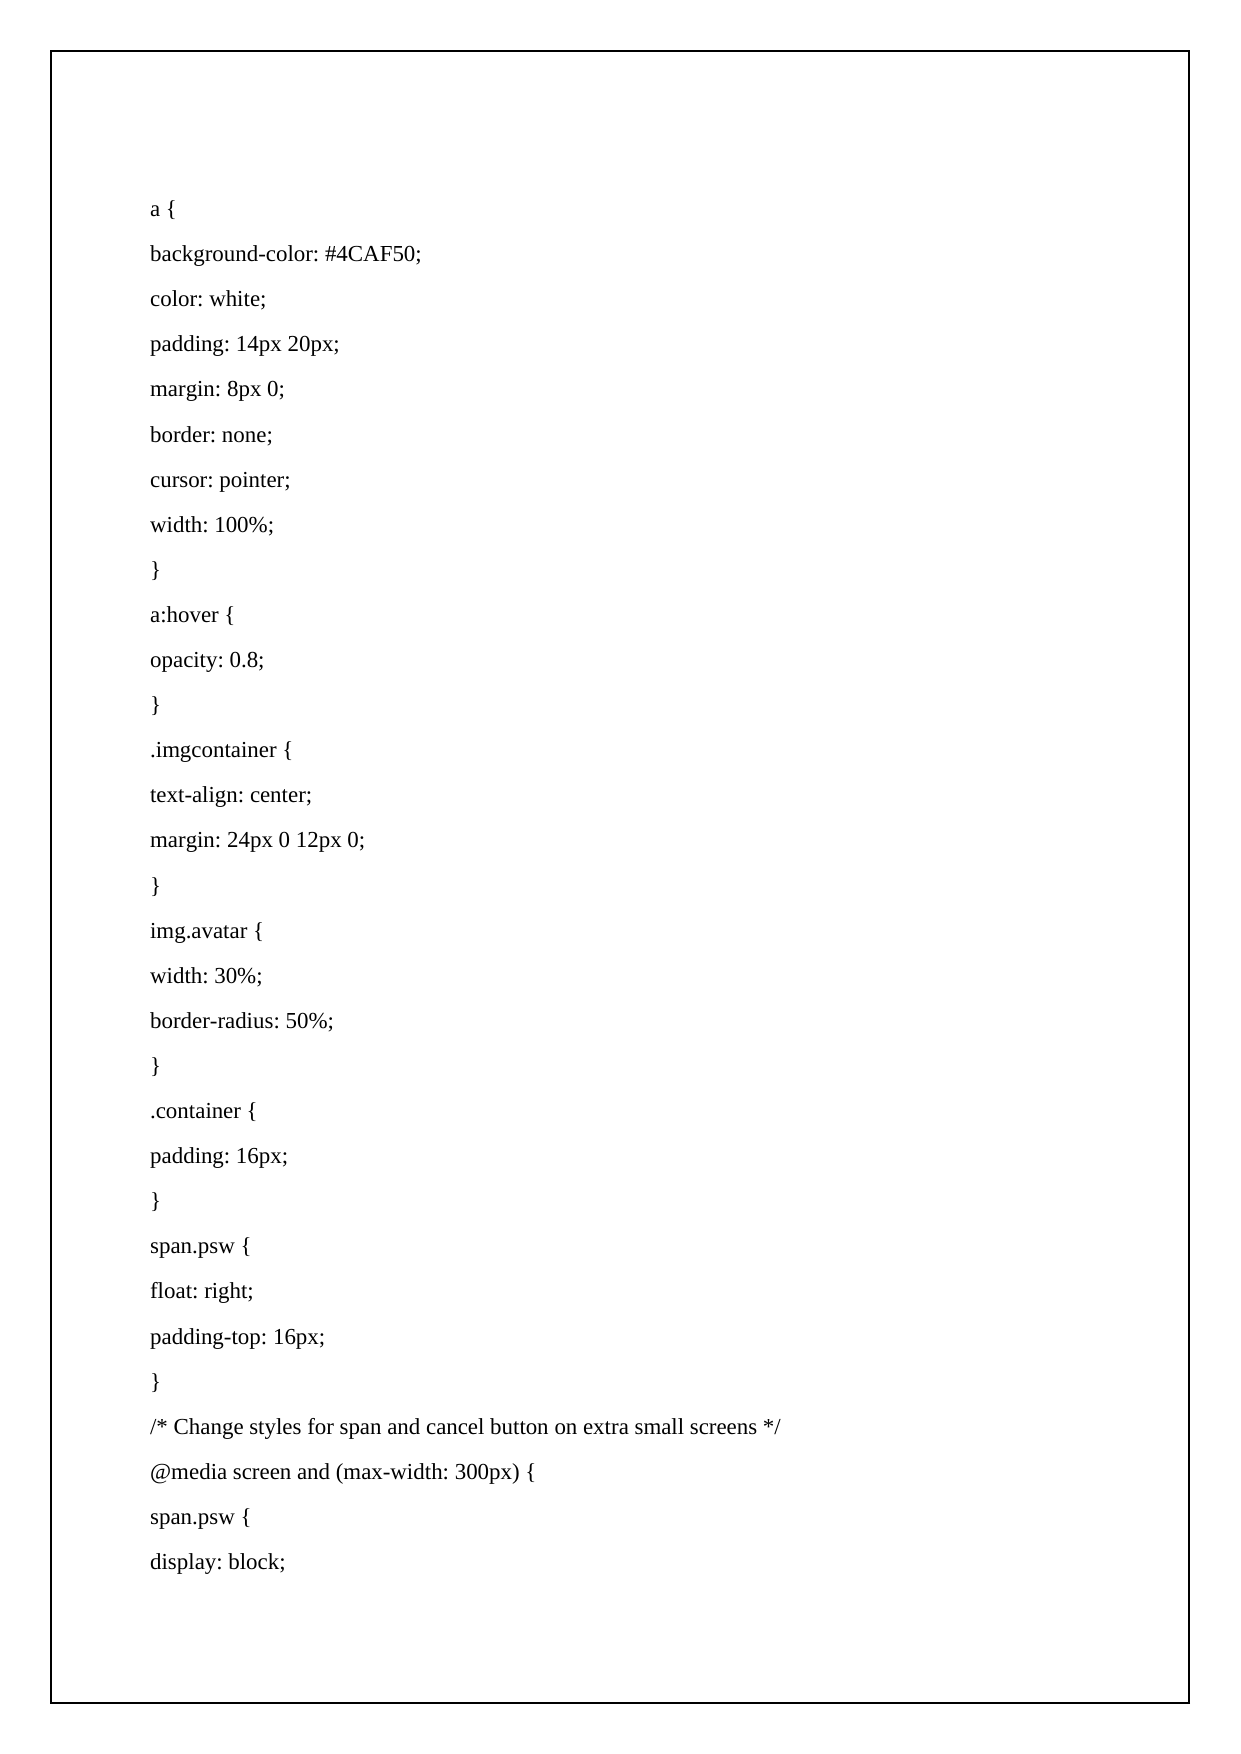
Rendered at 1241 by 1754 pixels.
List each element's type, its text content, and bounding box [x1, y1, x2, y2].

text span.psw { [150, 1232, 1090, 1259]
text padding: 16px; [150, 1142, 1090, 1169]
text a { [150, 195, 1090, 221]
text /* Change styles for span and cancel button on extra small screens */ [150, 1413, 1090, 1439]
text color: white; [150, 285, 1090, 312]
text .container { [150, 1097, 1090, 1123]
text .imgcontainer { [150, 736, 1090, 763]
text padding-top: 16px; [150, 1323, 1090, 1349]
text img.avatar { [150, 917, 1090, 943]
text display: block; [150, 1548, 1090, 1574]
text border-radius: 50%; [150, 1007, 1090, 1033]
text width: 30%; [150, 962, 1090, 988]
text } [150, 691, 1090, 718]
text } [150, 1187, 1090, 1214]
text margin: 8px 0; [150, 376, 1090, 402]
text @media screen and (max-width: 300px) { [150, 1458, 1090, 1484]
text cursor: pointer; [150, 466, 1090, 492]
text float: right; [150, 1278, 1090, 1304]
text width: 100%; [150, 511, 1090, 537]
text margin: 24px 0 12px 0; [150, 827, 1090, 853]
text padding: 14px 20px; [150, 330, 1090, 357]
text } [150, 872, 1090, 898]
text opacity: 0.8; [150, 646, 1090, 672]
text text-align: center; [150, 781, 1090, 808]
text } [150, 1052, 1090, 1078]
text a:hover { [150, 601, 1090, 627]
text } [150, 1368, 1090, 1394]
text border: none; [150, 421, 1090, 447]
text span.psw { [150, 1503, 1090, 1529]
text } [150, 556, 1090, 582]
text background-color: #4CAF50; [150, 240, 1090, 267]
